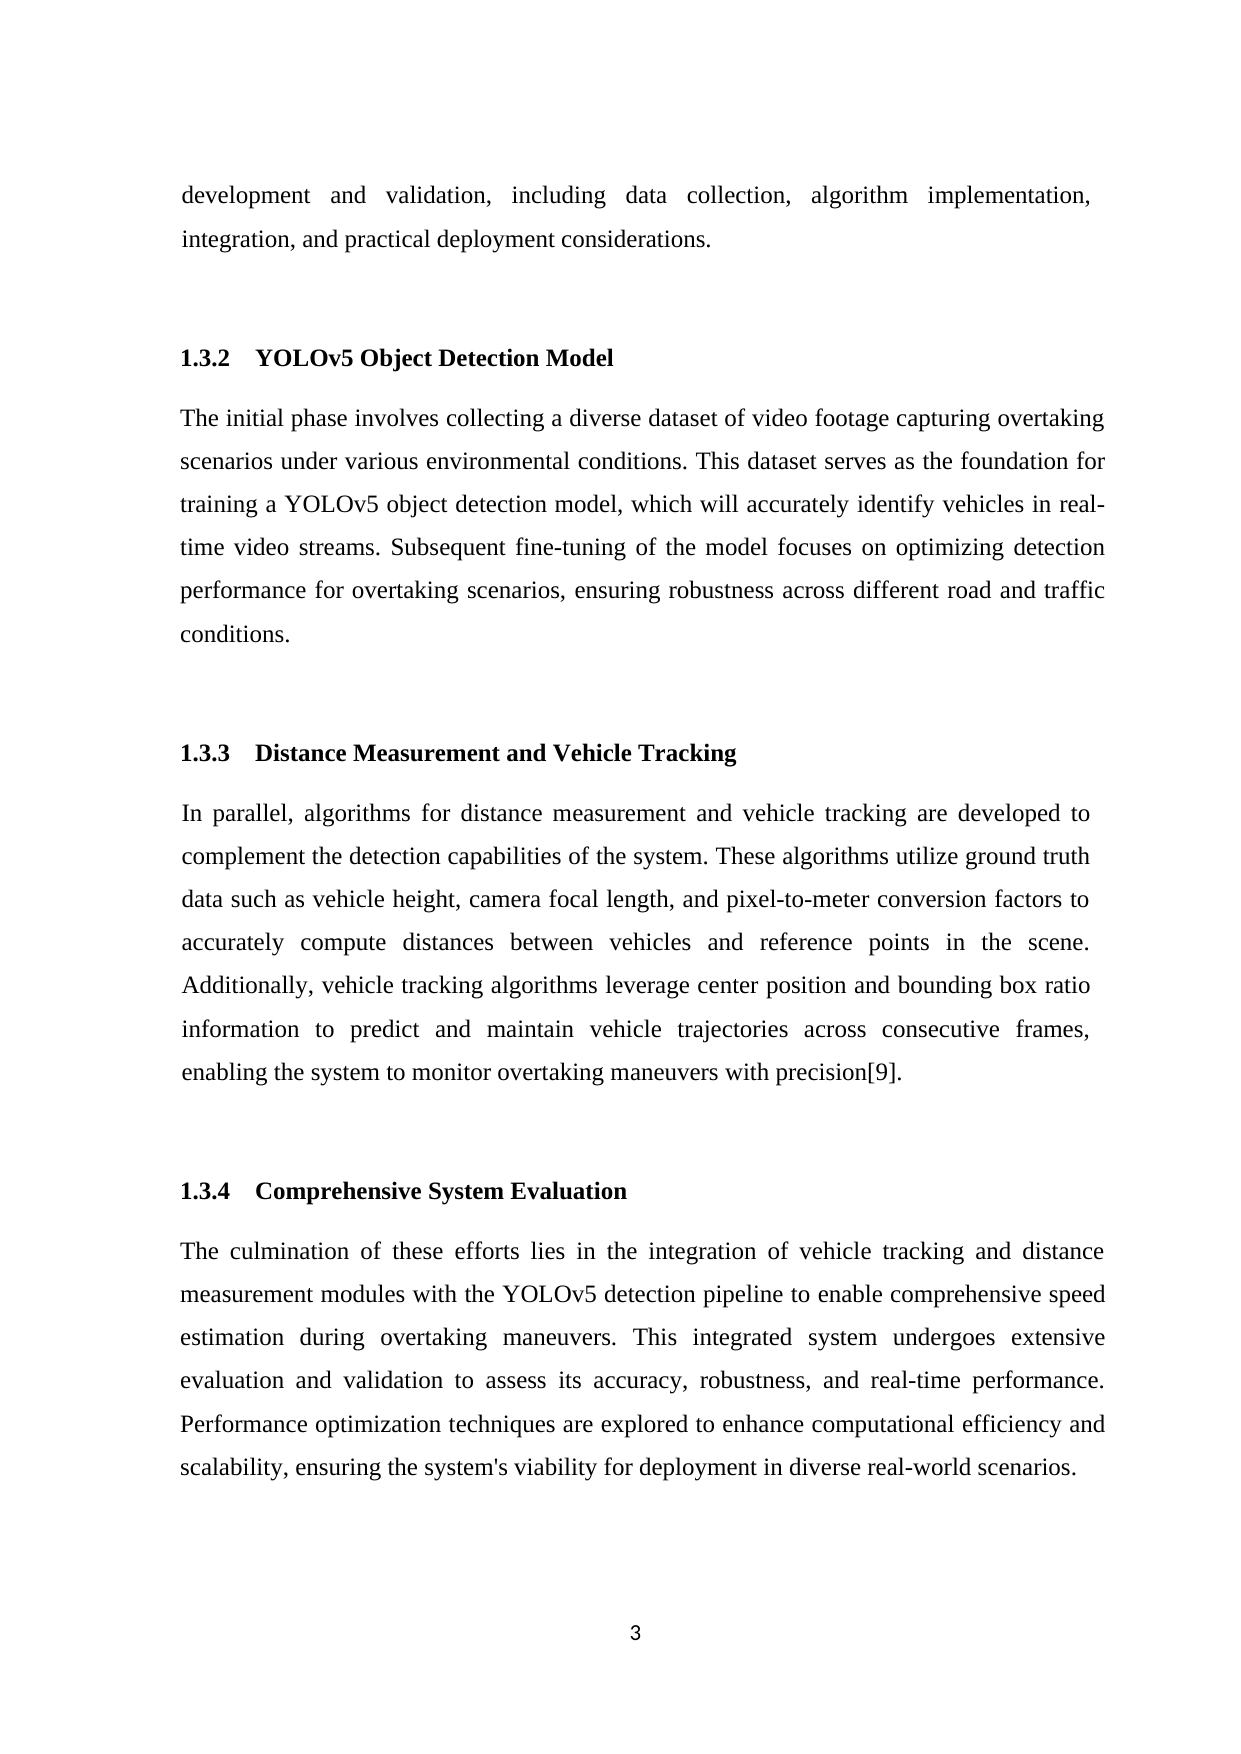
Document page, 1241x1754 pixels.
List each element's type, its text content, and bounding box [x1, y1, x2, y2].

text 1.3.4 Comprehensive System Evaluation [180, 1176, 1106, 1205]
text The culmination of these efforts lies in the integration of vehicle tracking and distance measurement modules with the YOLOv5 detection pipeline to enable comprehensive speed estimation during overtaking maneuvers. This integrated system undergoes extensive evaluation and validation to assess its accuracy, robustness, and real-time performance. Performance optimization techniques are explored to enhance computational efficiency and scalability, ensuring the system's viability for deployment in diverse real-world scenarios. [180, 1236, 1106, 1481]
text 1.3.2 YOLOv5 Object Detection Model [180, 343, 1106, 372]
text In parallel, algorithms for distance measurement and vehicle tracking are developed to complement the detection capabilities of the system. These algorithms utilize ground truth data such as vehicle height, camera focal length, and pixel-to-meter conversion factors to accurately compute distances between vehicles and reference points in the scene. Additionally, vehicle tracking algorithms leverage center position and bounding box ratio information to predict and maintain vehicle trajectories across consecutive frames, enabling the system to monitor overtaking maneuvers with precision[9]. [181, 798, 1091, 1086]
text The initial phase involves collecting a diverse dataset of video footage capturing overtaking scenarios under various environmental conditions. This dataset serves as the foundation for training a YOLOv5 object detection model, which will accurately identify vehicles in real-time video streams. Subsequent fine-tuning of the model focuses on optimizing detection performance for overtaking scenarios, ensuring robustness across different road and traffic conditions. [180, 403, 1106, 647]
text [181, 181, 1091, 252]
text 1.3.3 Distance Measurement and Vehicle Tracking [180, 738, 1106, 767]
